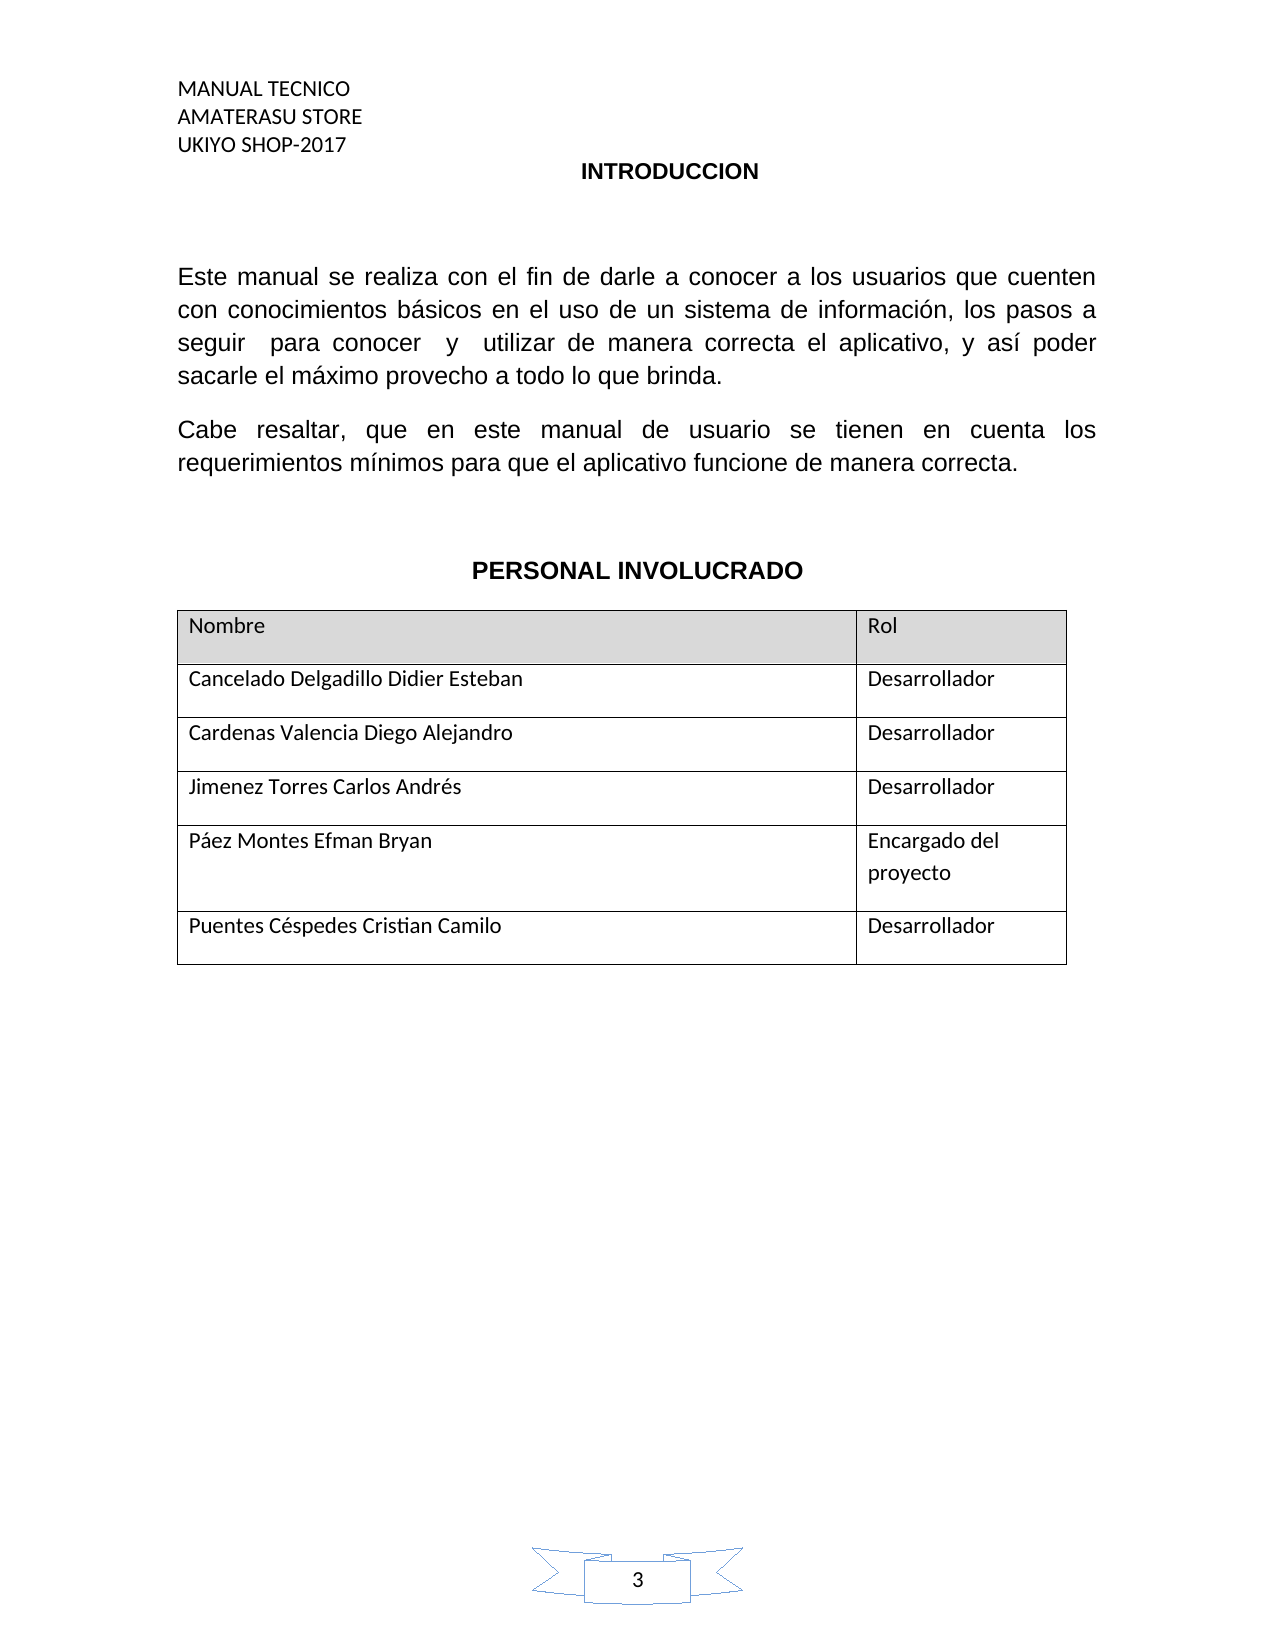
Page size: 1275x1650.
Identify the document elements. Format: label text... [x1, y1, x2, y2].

text INTRODUCCION [177, 158, 1098, 184]
table_cell Encargado del proyecto [857, 826, 1066, 911]
text Este manual se realiza con el fin de darle a conocer a los usuarios que cuenten con conocimientos básicos en el uso de un sistema de información, los pasos a seguir para conocer y utilizar de manera correcta el aplicativo, y así poder sacarle el máximo provecho a todo lo que brinda. [177, 262, 1098, 390]
table_cell Desarrollador [857, 912, 1066, 964]
text Cabe resaltar, que en este manual de usuario se tienen en cuenta los requerimientos mínimos para que el aplicativo funcione de manera correcta. [177, 415, 1098, 477]
table_cell Cancelado Delgadillo Didier Esteban [178, 665, 856, 717]
table_header Nombre [178, 611, 856, 663]
table_cell Cardenas Valencia Diego Alejandro [178, 718, 856, 771]
text PERSONAL INVOLUCRADO [177, 556, 1098, 584]
table_cell Desarrollador [857, 718, 1066, 771]
table_cell Páez Montes Efman Bryan [178, 826, 856, 911]
table_cell Puentes Céspedes Cristian Camilo [178, 912, 856, 964]
table_cell Jimenez Torres Carlos Andrés [178, 772, 856, 825]
table_header Rol [857, 611, 1066, 663]
table_cell Desarrollador [857, 772, 1066, 825]
table_cell Desarrollador [857, 665, 1066, 717]
